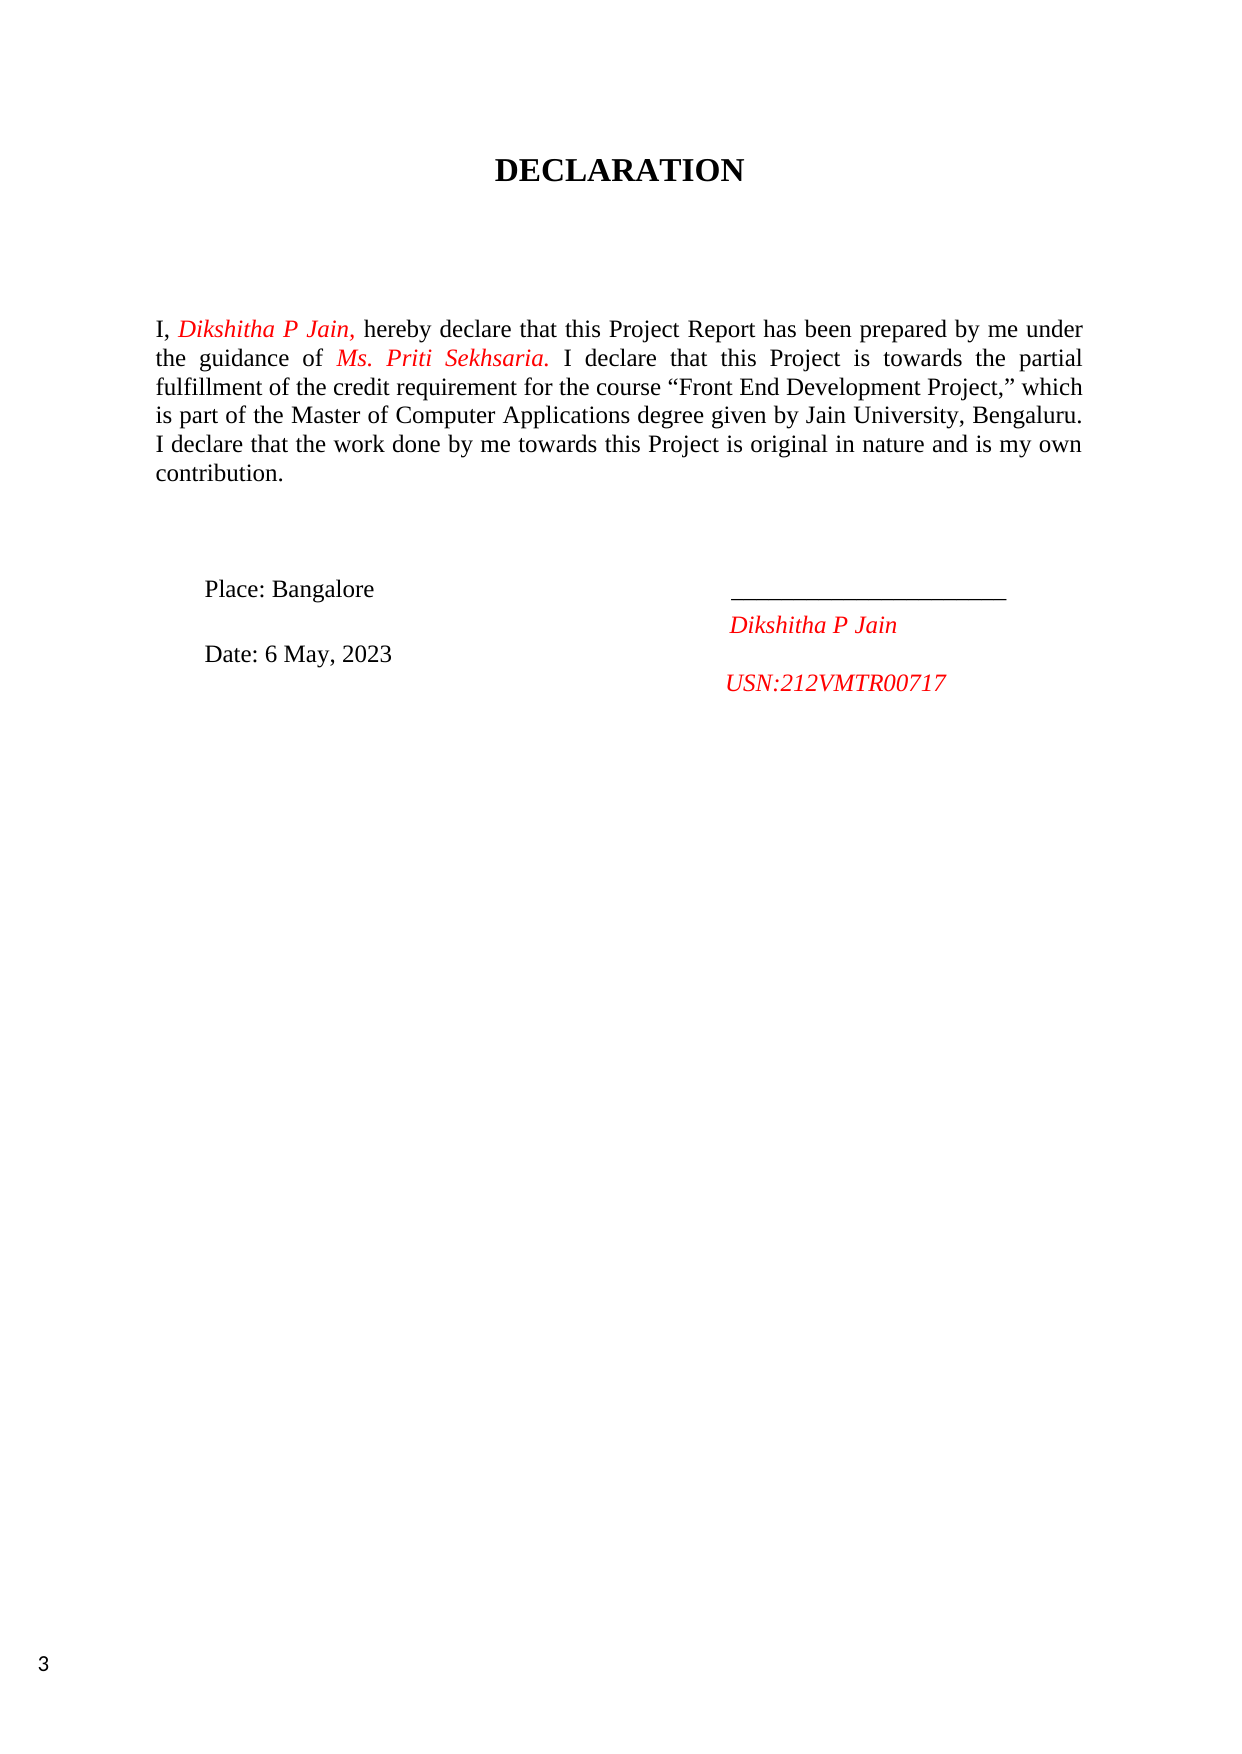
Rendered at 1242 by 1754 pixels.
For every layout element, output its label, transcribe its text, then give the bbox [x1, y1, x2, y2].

subtitle DECLARATION [37, 150, 1202, 188]
text USN:212VMTR00717 [315, 668, 1202, 696]
text I, Dikshitha P Jain, hereby declare that this Project Report has been prepared by me under the guidance of Ms. Priti Sekhsaria. I declare that this Project is towards the partial fulfillment of the credit requirement for the course “Front End Development Project,” which is part of the Master of Computer Applications degree given by Jain University, Bengaluru. I declare that the work done by me towards this Project is original in nature and is my own contribution. [155, 314, 1084, 487]
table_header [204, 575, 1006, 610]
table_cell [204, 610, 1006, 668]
